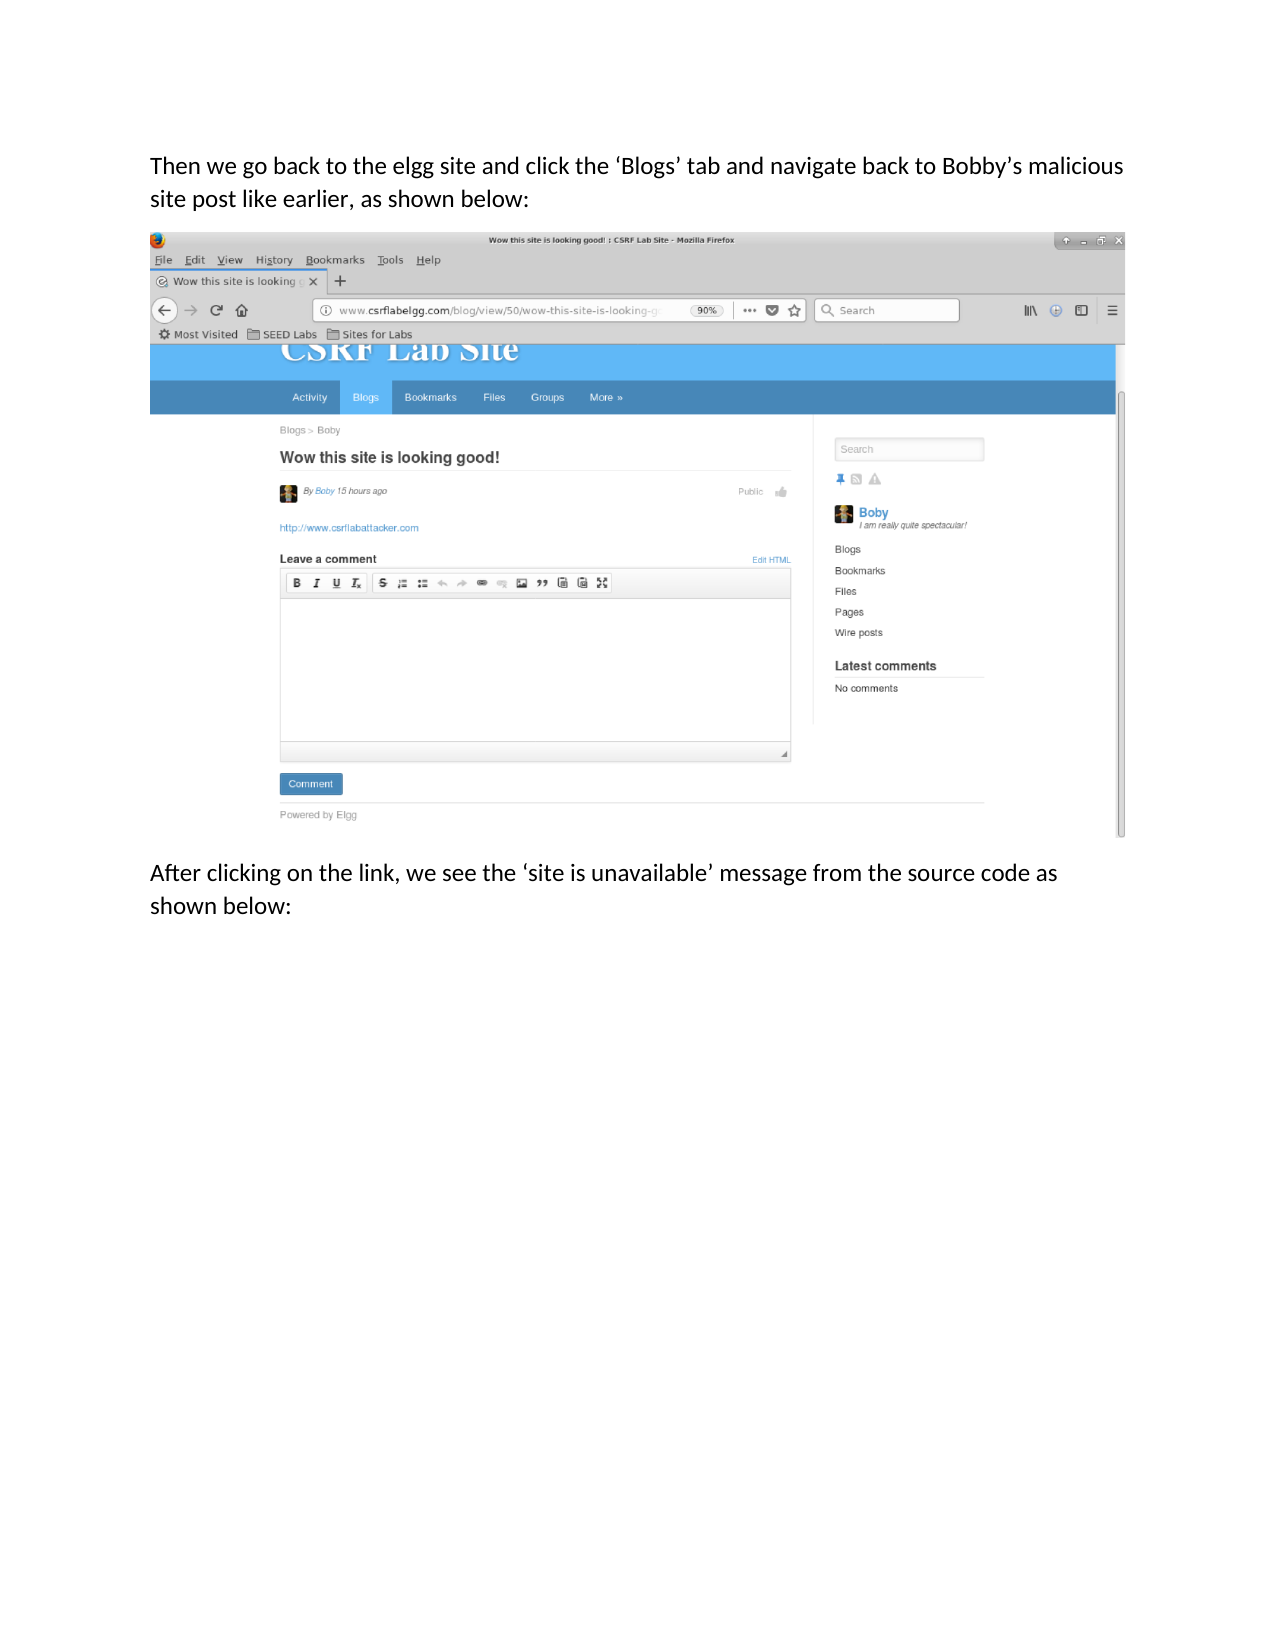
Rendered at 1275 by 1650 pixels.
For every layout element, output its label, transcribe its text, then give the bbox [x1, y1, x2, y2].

text Then we go back to the elgg site and click the ‘Blogs’ tab and navigate back to Bobby’s malicious site post like earlier, as shown below: [150, 150, 1125, 213]
text After clicking on the link, we see the ‘site is unavailable’ message from the source code as shown below: [150, 857, 1125, 920]
picture [150, 232, 1125, 838]
